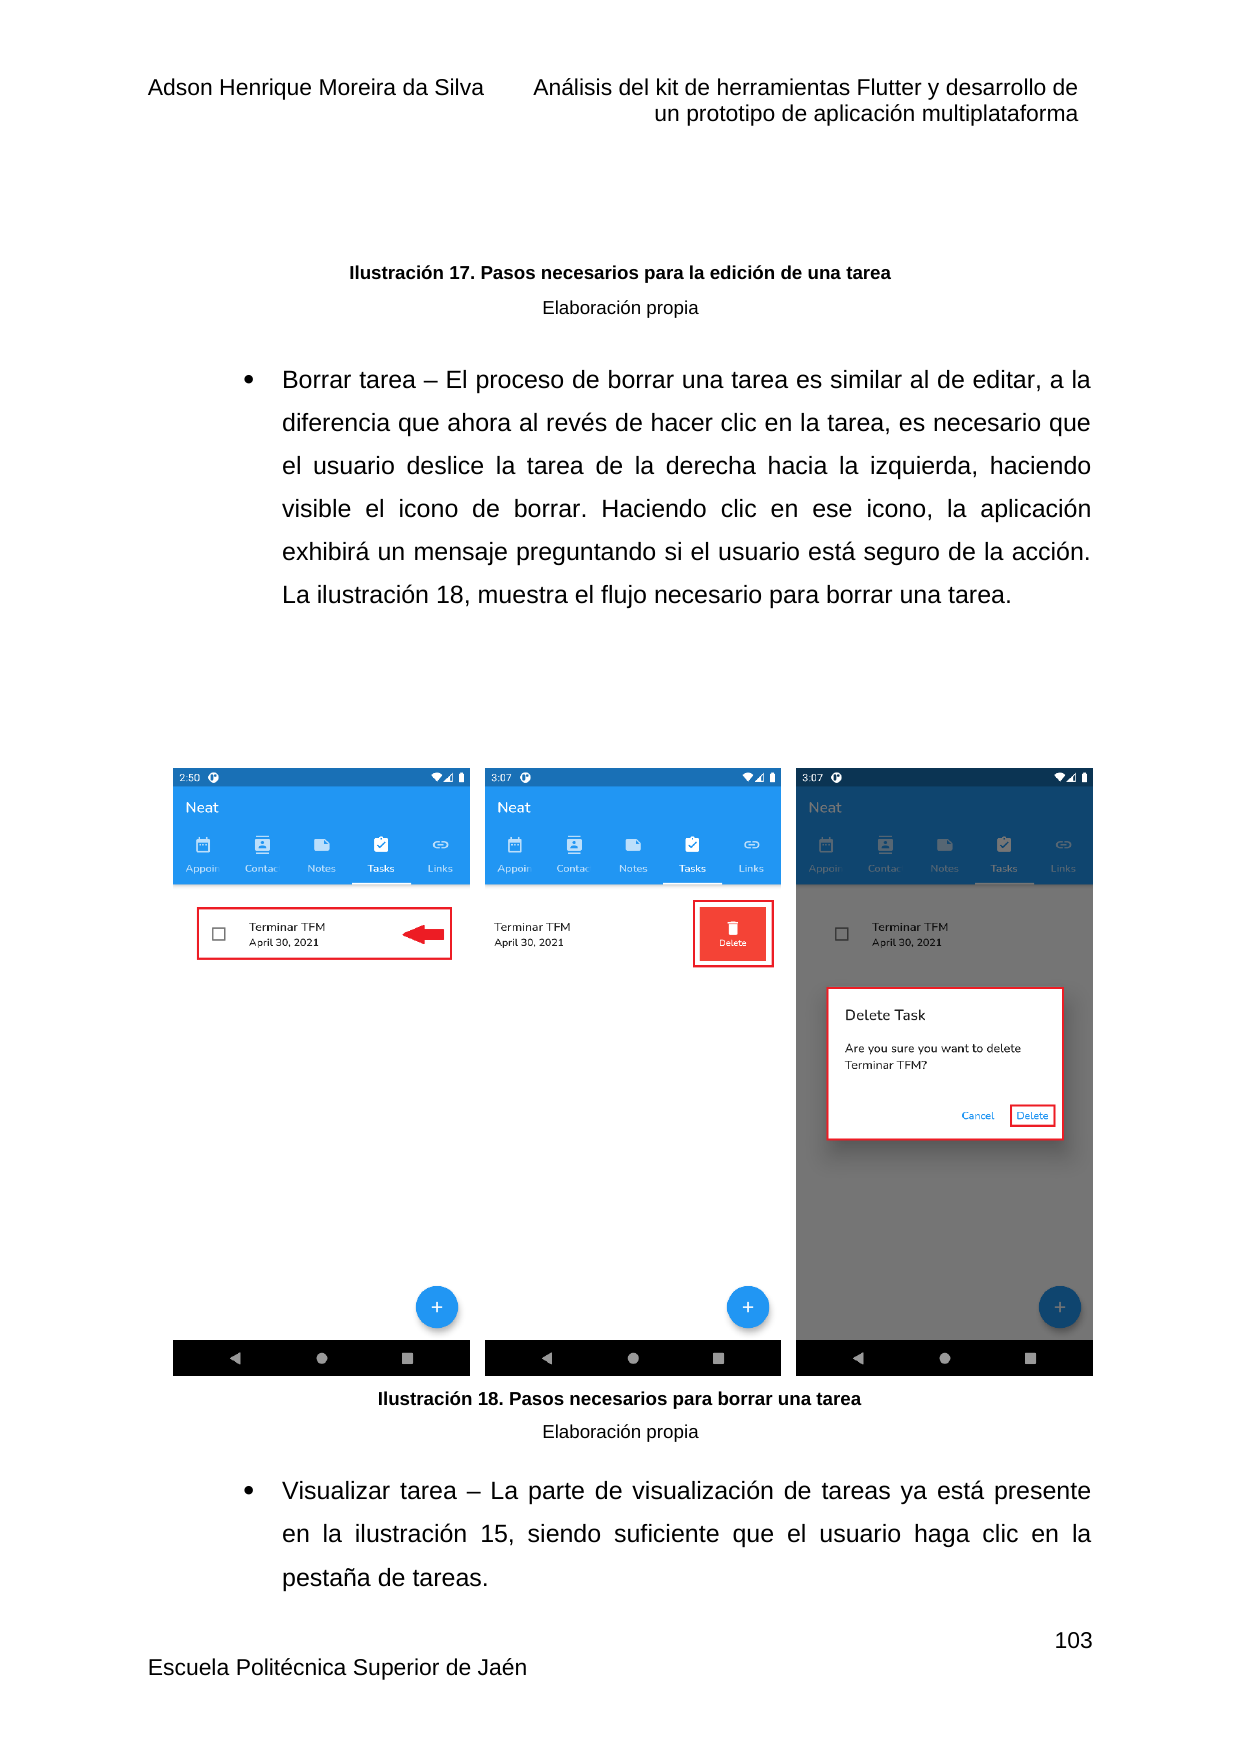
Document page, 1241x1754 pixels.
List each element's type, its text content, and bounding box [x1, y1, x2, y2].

list Visualizar tarea – La parte de visualización de tareas ya está presente en la ilustración 15, siendo suficiente que el usuario haga clic en la pestaña de tareas. [244, 1476, 1092, 1591]
list Borrar tarea – El proceso de borrar una tarea es similar al de editar, a la diferencia que ahora al revés de hacer clic en la tarea, es necesario que el usuario deslice la tarea de la derecha hacia la izquierda, haciendo visible el icono de borrar. Haciendo clic en ese icono, la aplicación exhibirá un mensaje preguntando si el usuario está seguro de la acción. La ilustración 18, muestra el flujo necesario para borrar una tarea. [244, 364, 1092, 609]
picture [796, 768, 1093, 1376]
picture [173, 768, 470, 1376]
picture [485, 768, 781, 1376]
